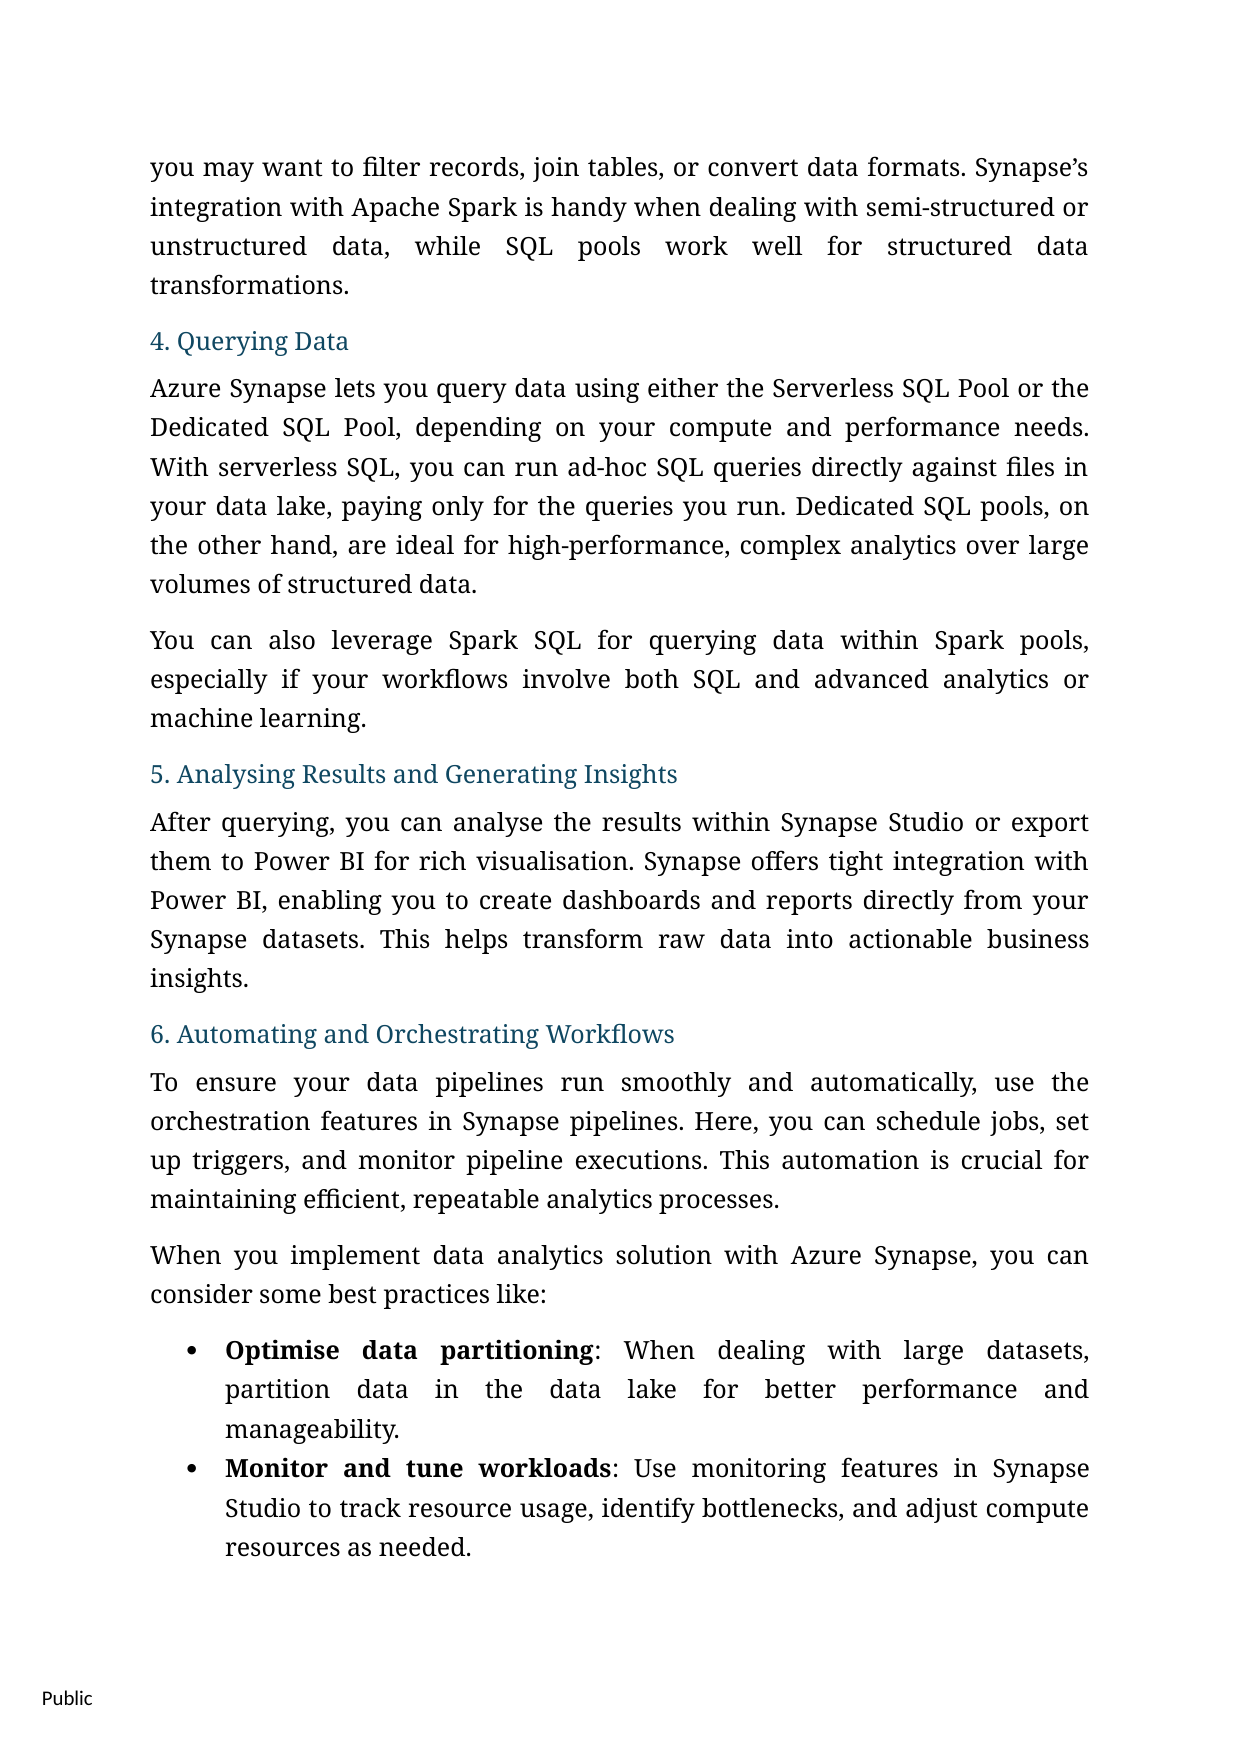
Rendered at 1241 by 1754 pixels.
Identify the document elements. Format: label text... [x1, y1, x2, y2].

subtitle 4. Querying Data [150, 323, 1090, 357]
text When you implement data analytics solution with Azure Synapse, you can consider some best practices like: [150, 1237, 1090, 1311]
text Azure Synapse lets you query data using either the Serverless SQL Pool or the Dedicated SQL Pool, depending on your compute and performance needs. With serverless SQL, you can run ad-hoc SQL queries directly against files in your data lake, paying only for the queries you run. Dedicated SQL pools, on the other hand, are ideal for high-performance, complex analytics over large volumes of structured data. [150, 371, 1090, 601]
text To ensure your data pipelines run smoothly and automatically, use the orchestration features in Synapse pipelines. Here, you can schedule jobs, set up triggers, and monitor pipeline executions. This automation is crucial for maintaining efficient, repeatable analytics processes. [150, 1064, 1090, 1216]
list Optimise data partitioning: When dealing with large datasets, partition data in the data lake for better performance and manageability. [187, 1332, 1090, 1446]
list Monitor and tune workloads: Use monitoring features in Synapse Studio to track resource usage, identify bottlenecks, and adjust compute resources as needed. [187, 1451, 1090, 1564]
text After querying, you can analyse the results within Synapse Studio or export them to Power BI for rich visualisation. Synapse offers tight integration with Power BI, enabling you to create dashboards and reports directly from your Synapse datasets. This helps transform raw data into actionable business insights. [150, 804, 1090, 995]
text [150, 150, 1090, 302]
subtitle 5. Analysing Results and Generating Insights [150, 757, 1090, 791]
subtitle 6. Automating and Orchestrating Workflows [150, 1017, 1090, 1051]
text You can also leverage Spark SQL for querying data within Spark pools, especially if your workflows involve both SQL and advanced analytics or machine learning. [150, 622, 1090, 735]
